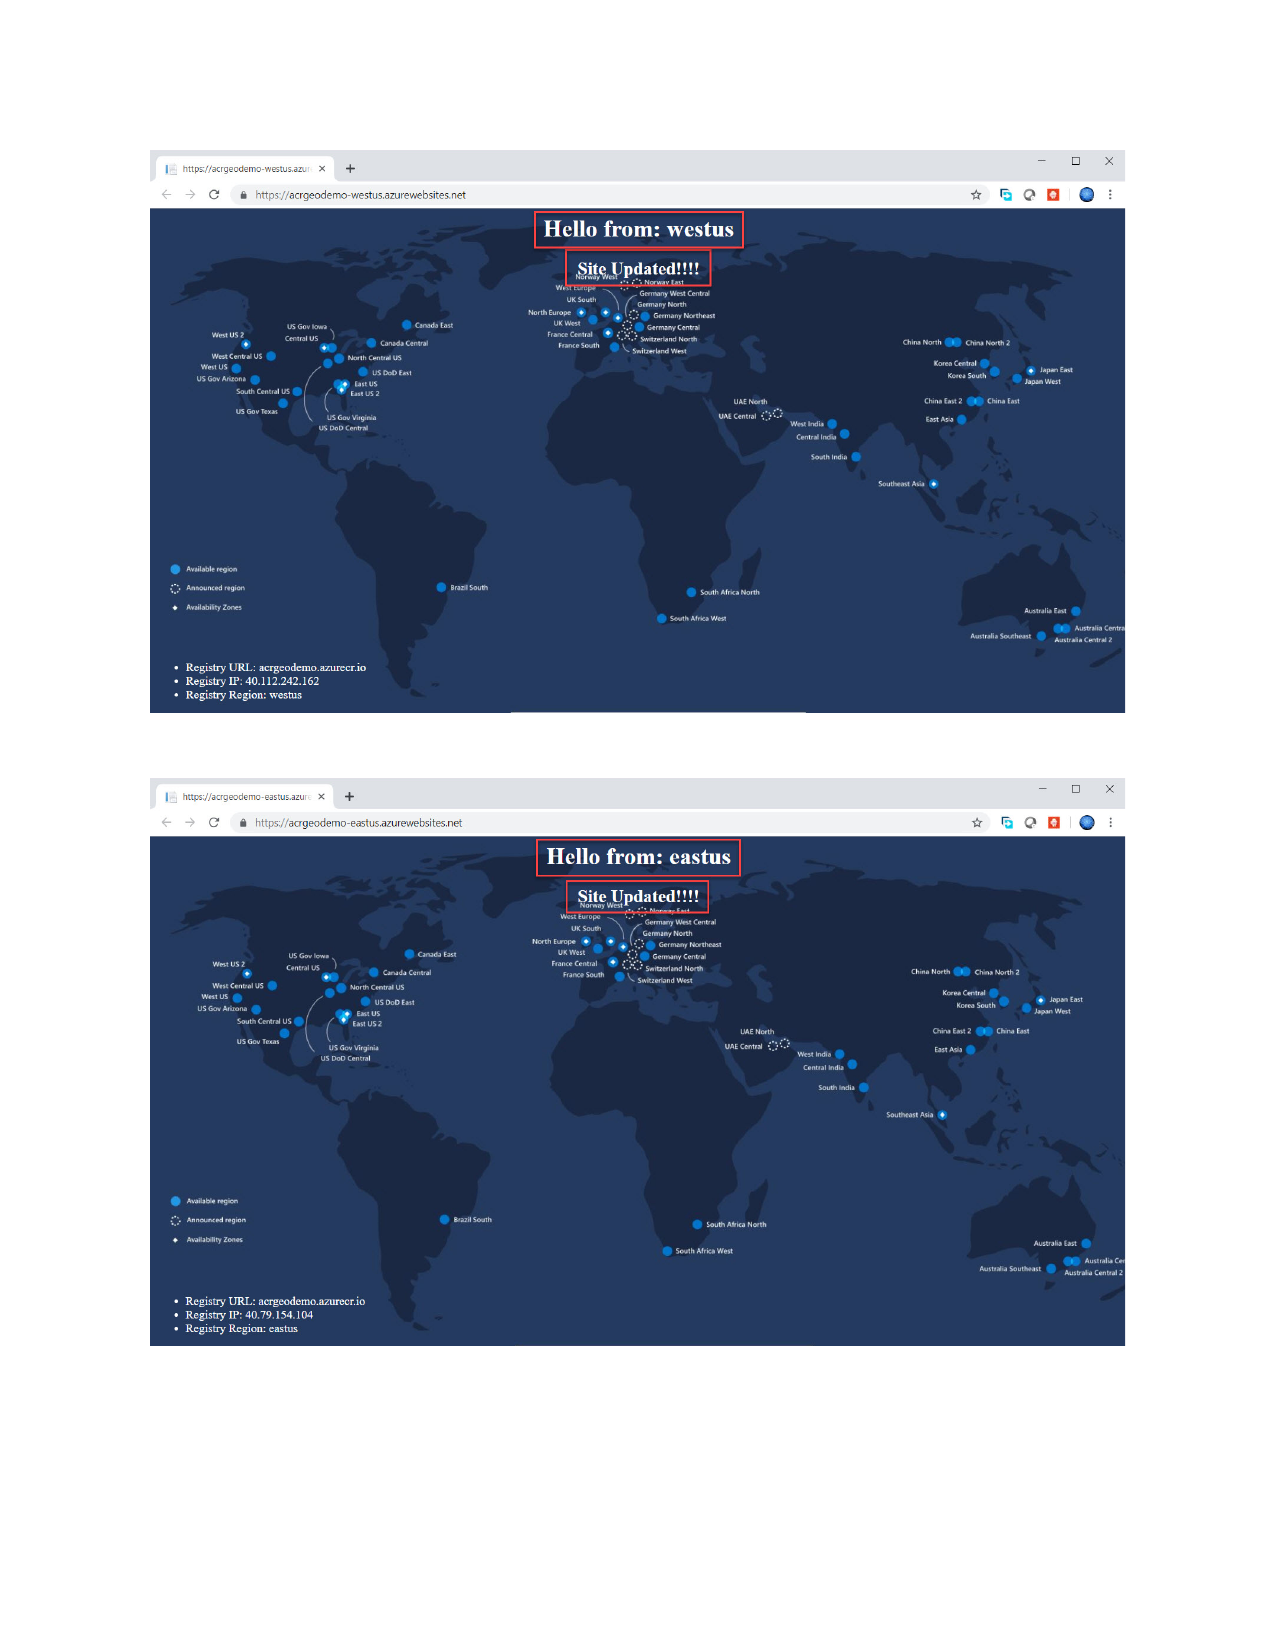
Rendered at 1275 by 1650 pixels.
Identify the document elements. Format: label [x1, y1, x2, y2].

picture [150, 778, 1125, 1346]
picture [150, 150, 1125, 713]
